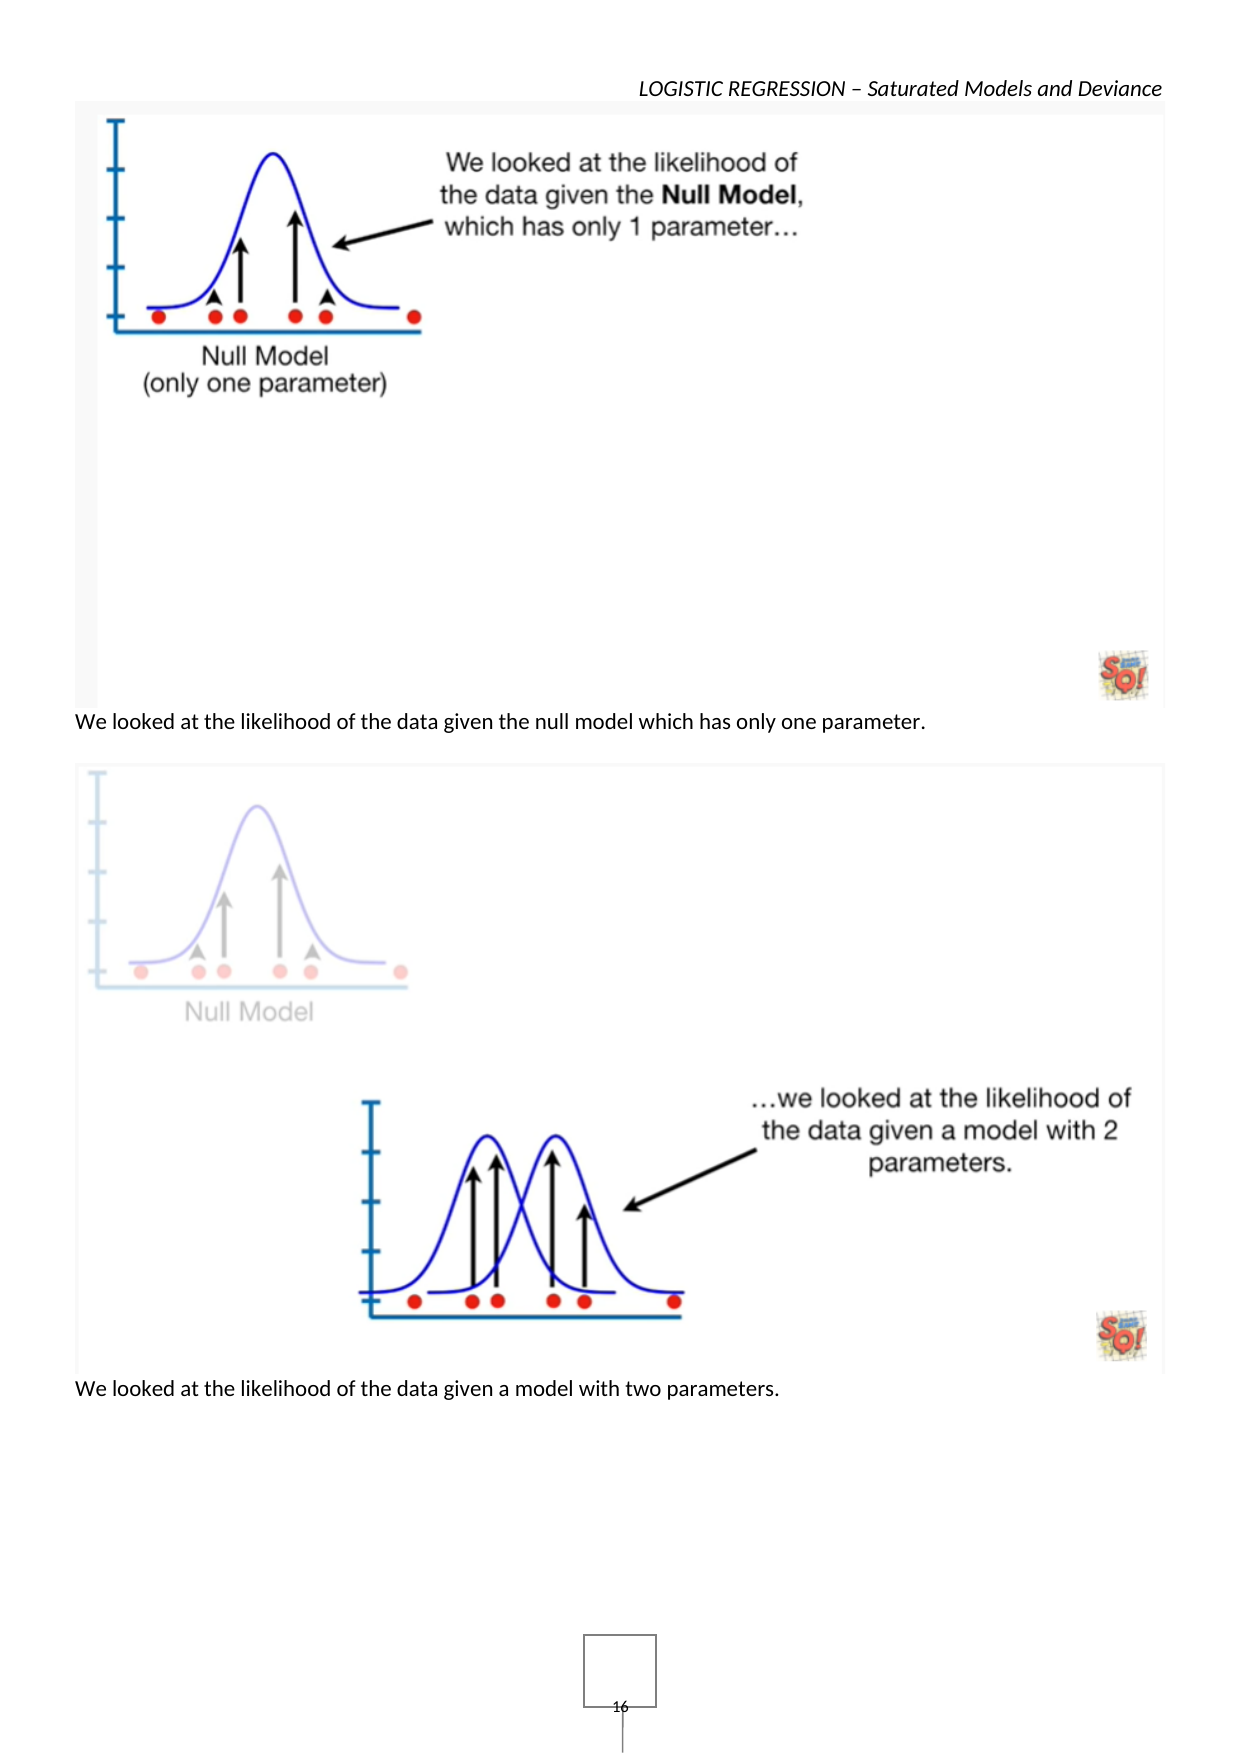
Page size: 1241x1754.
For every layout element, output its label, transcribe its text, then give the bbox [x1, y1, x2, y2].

picture [75, 763, 1166, 1374]
picture [75, 101, 1166, 708]
text We looked at the likelihood of the data given the null model which has only one parameter. [75, 708, 1165, 735]
text We looked at the likelihood of the data given a model with two parameters. [75, 1374, 1165, 1402]
